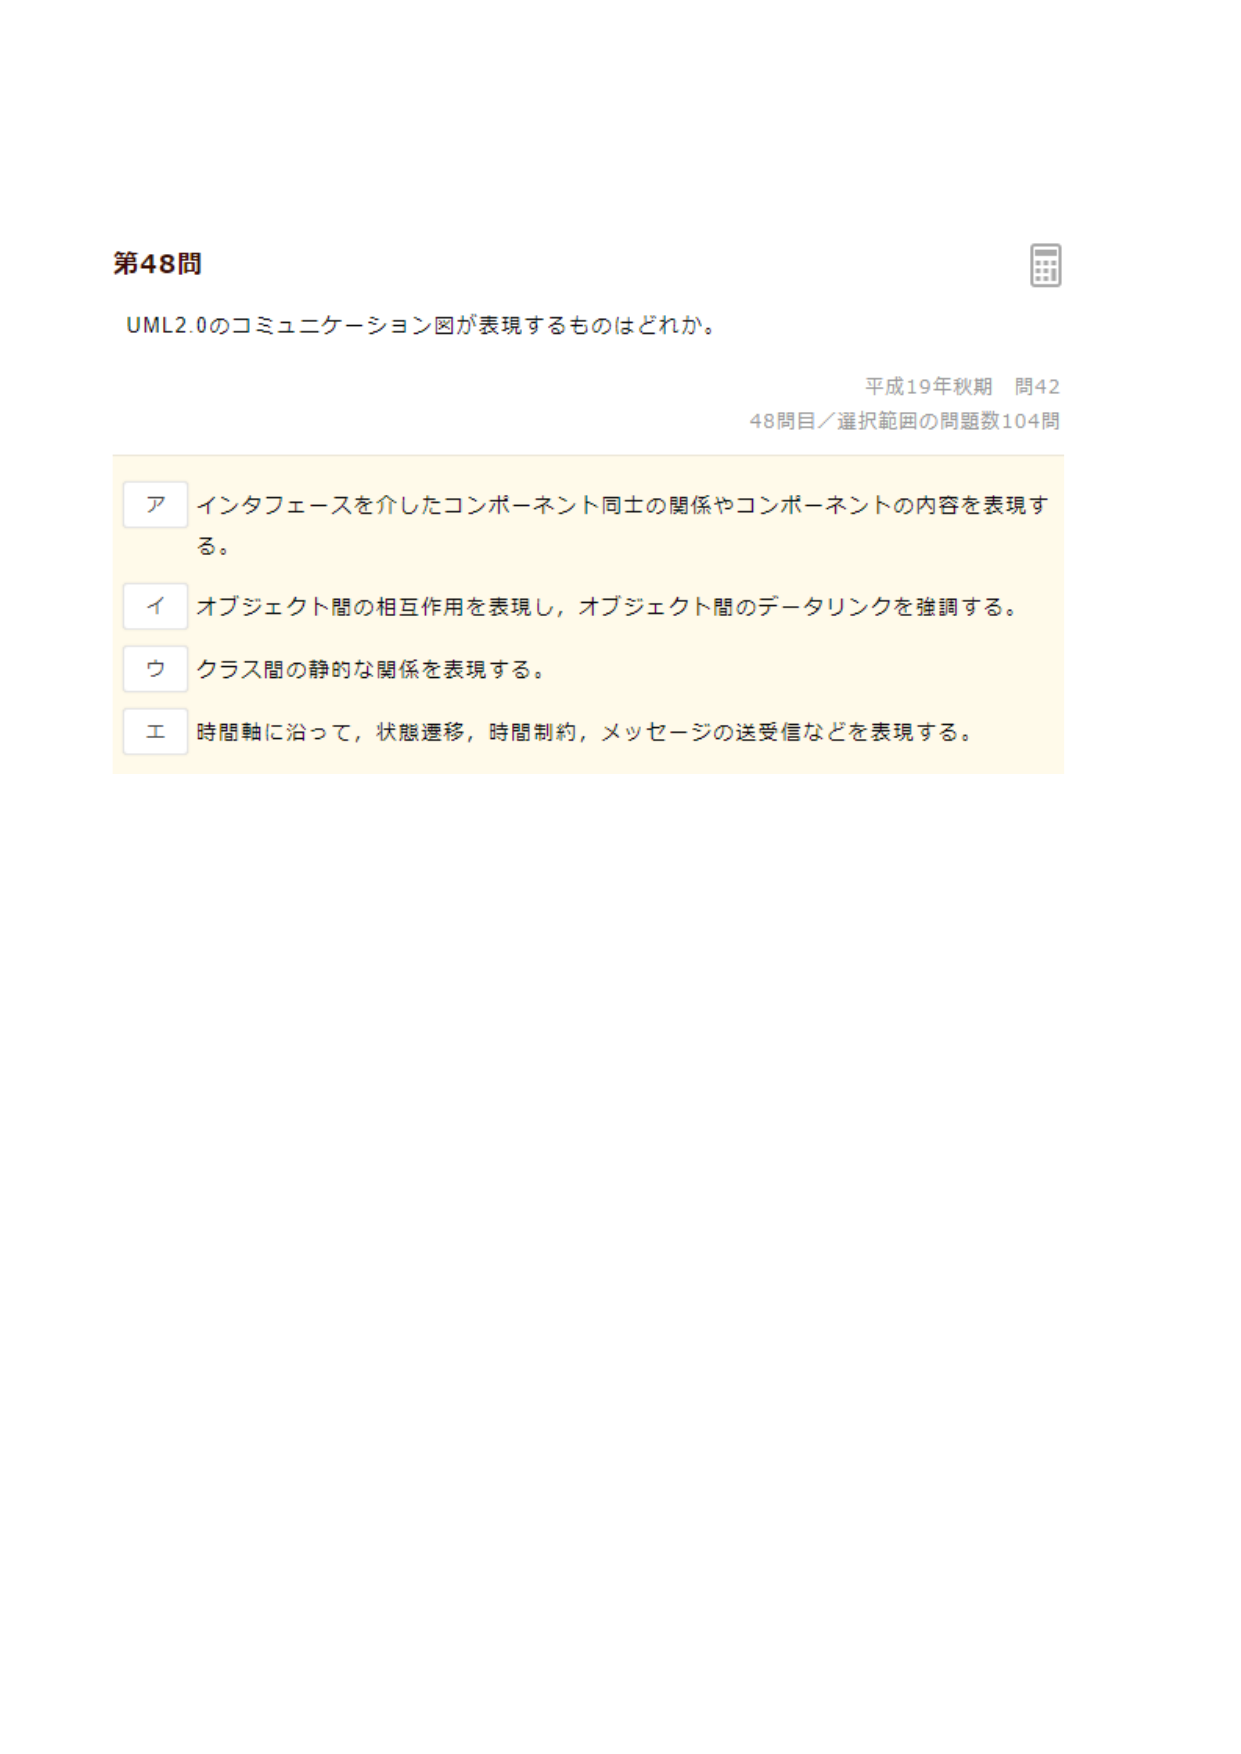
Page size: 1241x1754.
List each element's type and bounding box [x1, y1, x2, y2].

picture [112, 239, 1065, 774]
